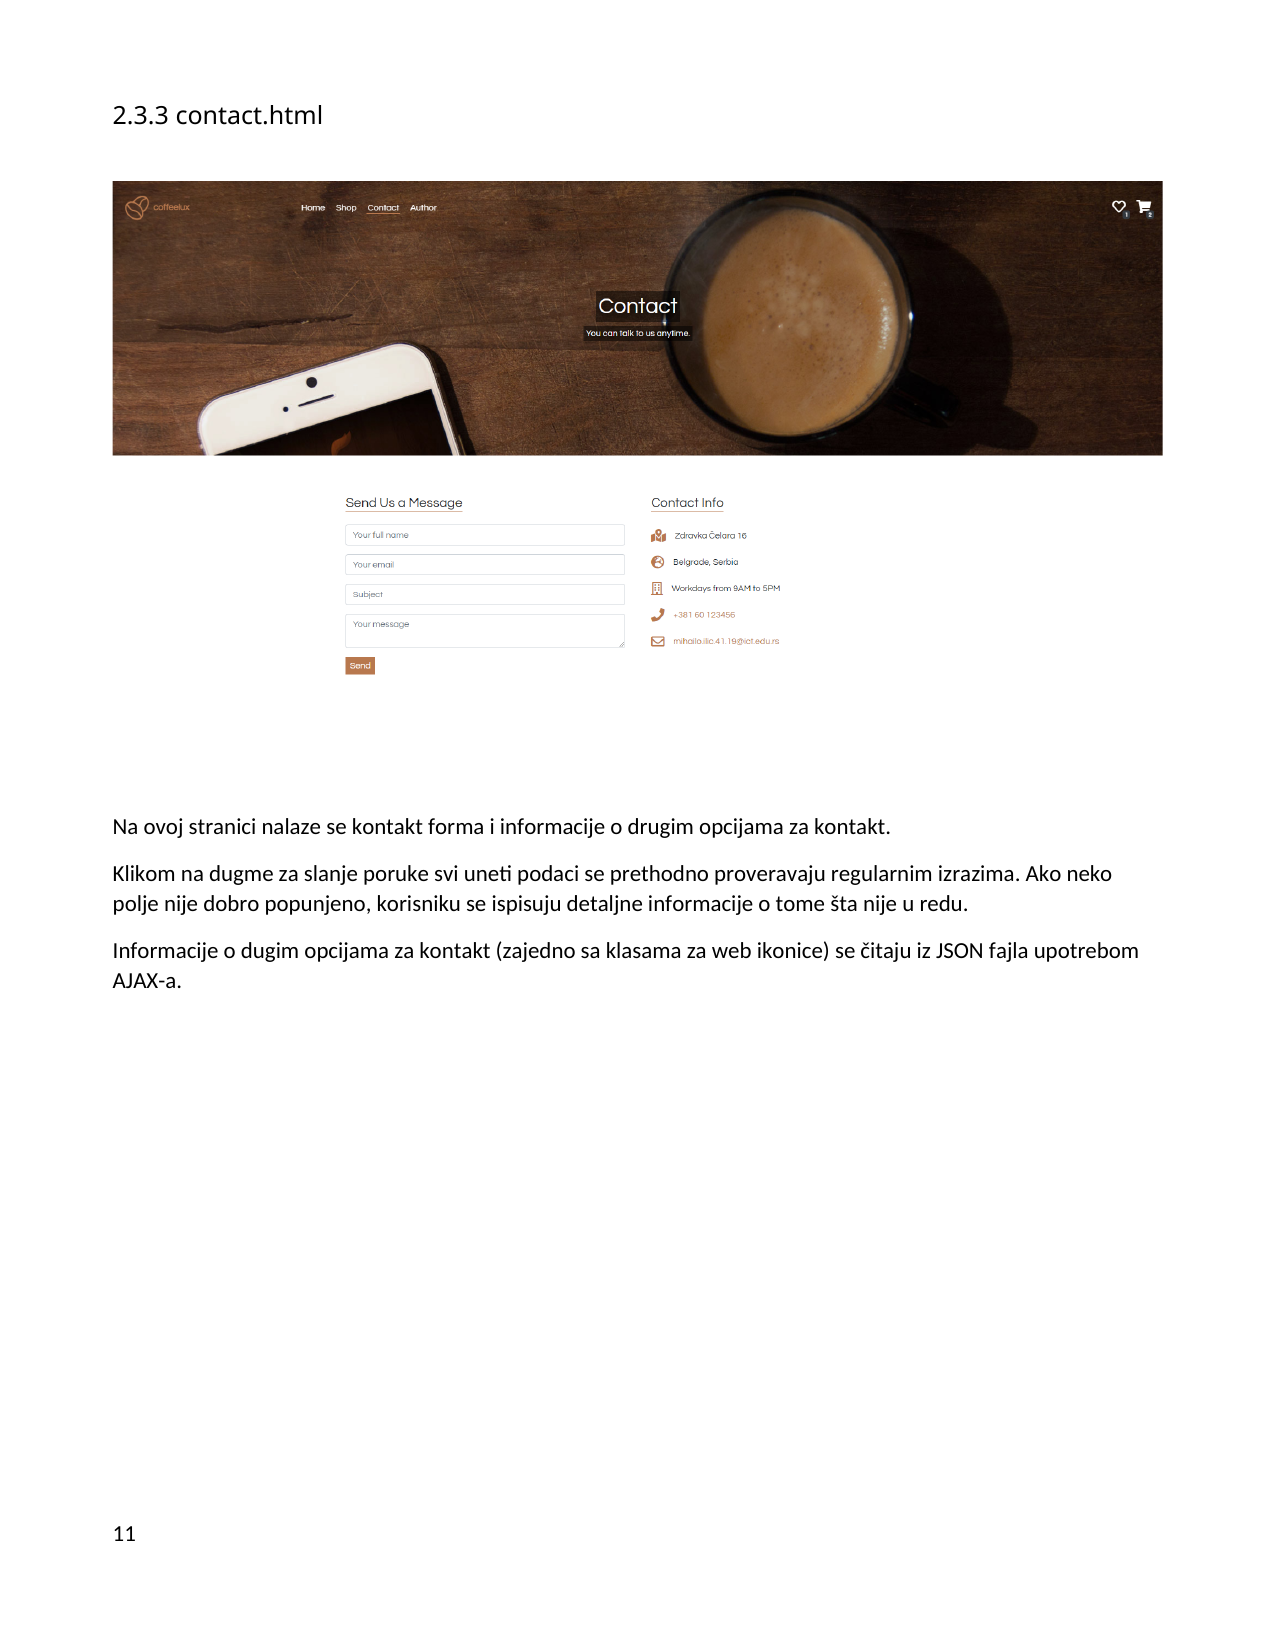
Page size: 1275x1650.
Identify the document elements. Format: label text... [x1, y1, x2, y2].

picture [112, 181, 1163, 700]
subtitle 2.3.3 contact.html [112, 98, 1162, 132]
text Klikom na dugme za slanje poruke svi uneti podaci se prethodno proveravaju regularnim izrazima. Ako neko polje nije dobro popunjeno, korisniku se ispisuju detaljne informacije o tome šta nije u redu. [112, 859, 1162, 917]
text Informacije o dugim opcijama za kontakt (zajedno sa klasama za web ikonice) se čitaju iz JSON fajla upotrebom AJAX-a. [112, 936, 1162, 994]
text Na ovoj stranici nalaze se kontakt forma i informacije o drugim opcijama za kontakt. [112, 812, 1162, 840]
